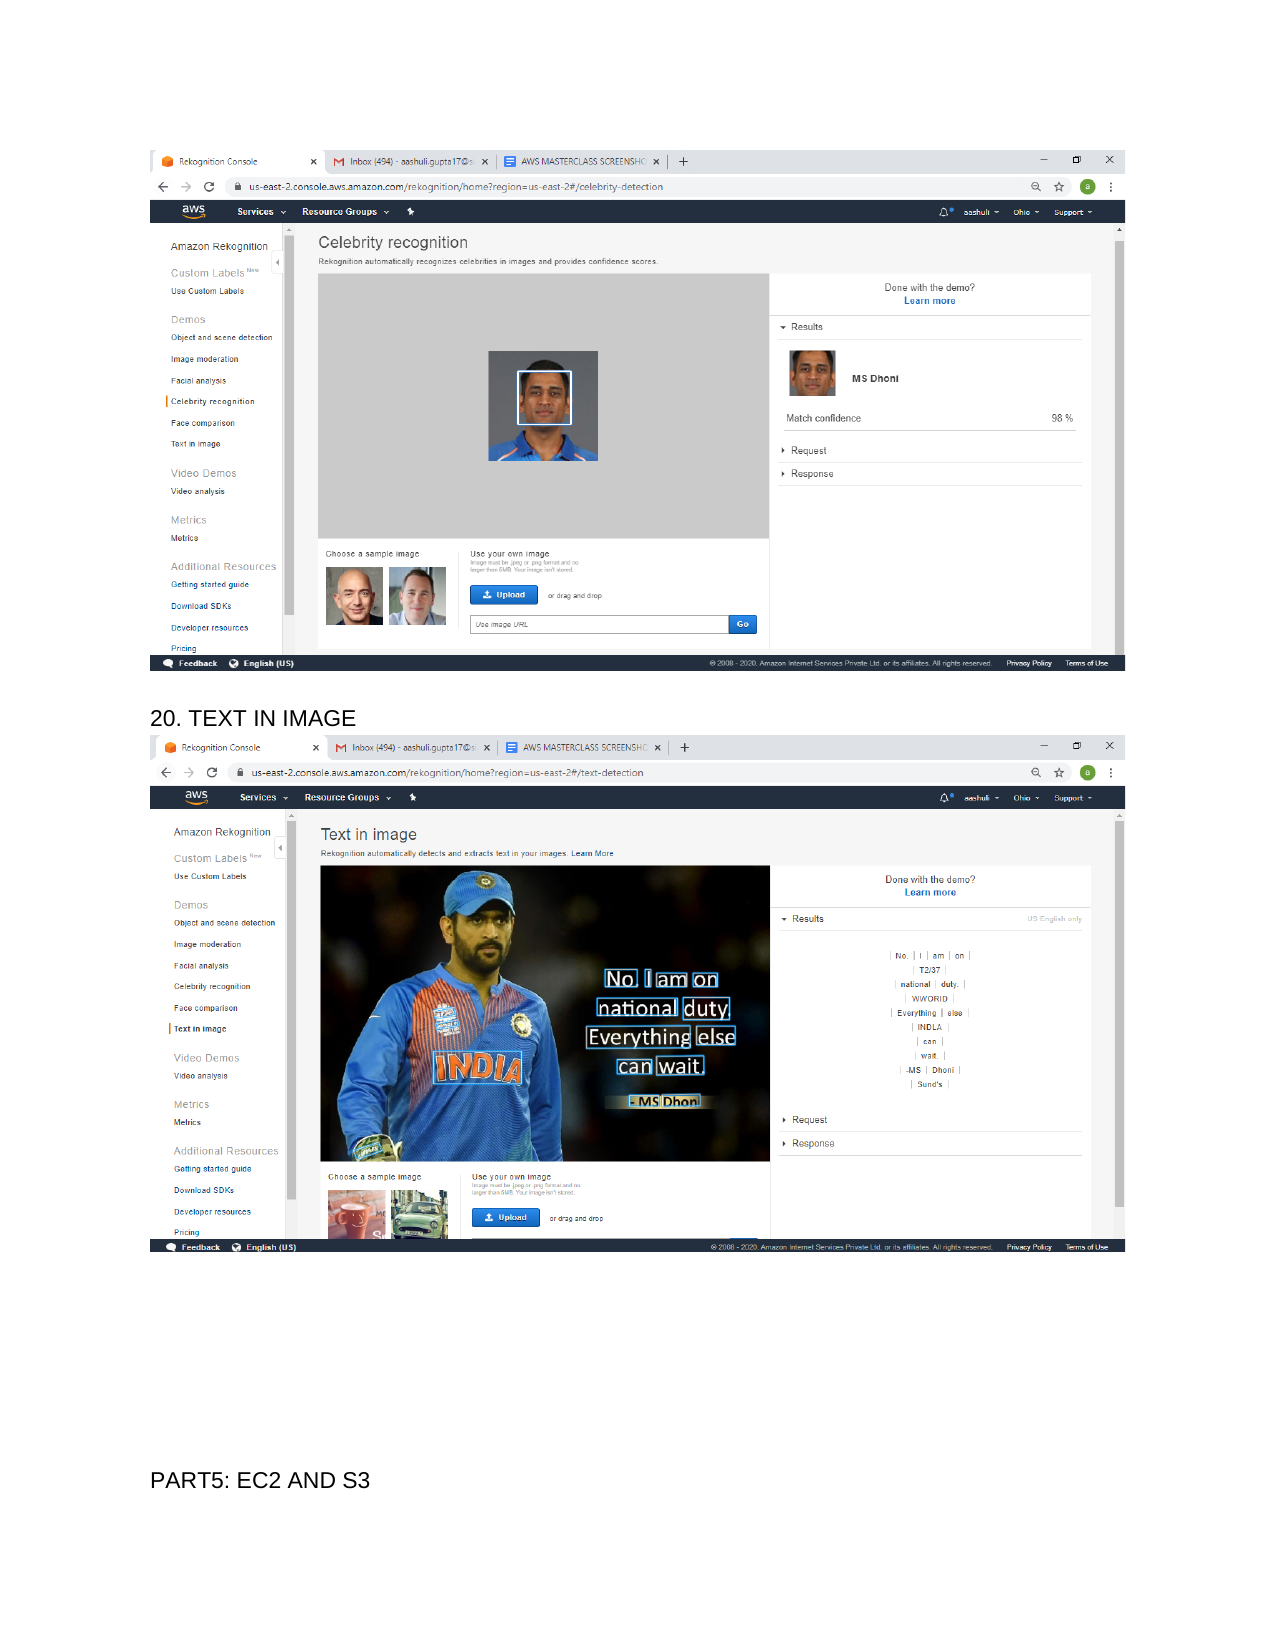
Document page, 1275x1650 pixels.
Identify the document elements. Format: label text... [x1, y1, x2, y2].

picture [150, 735, 1125, 1252]
text PART5: EC2 AND S3 [150, 1467, 1125, 1493]
picture [150, 150, 1125, 671]
text 20. TEXT IN IMAGE [150, 705, 1125, 731]
